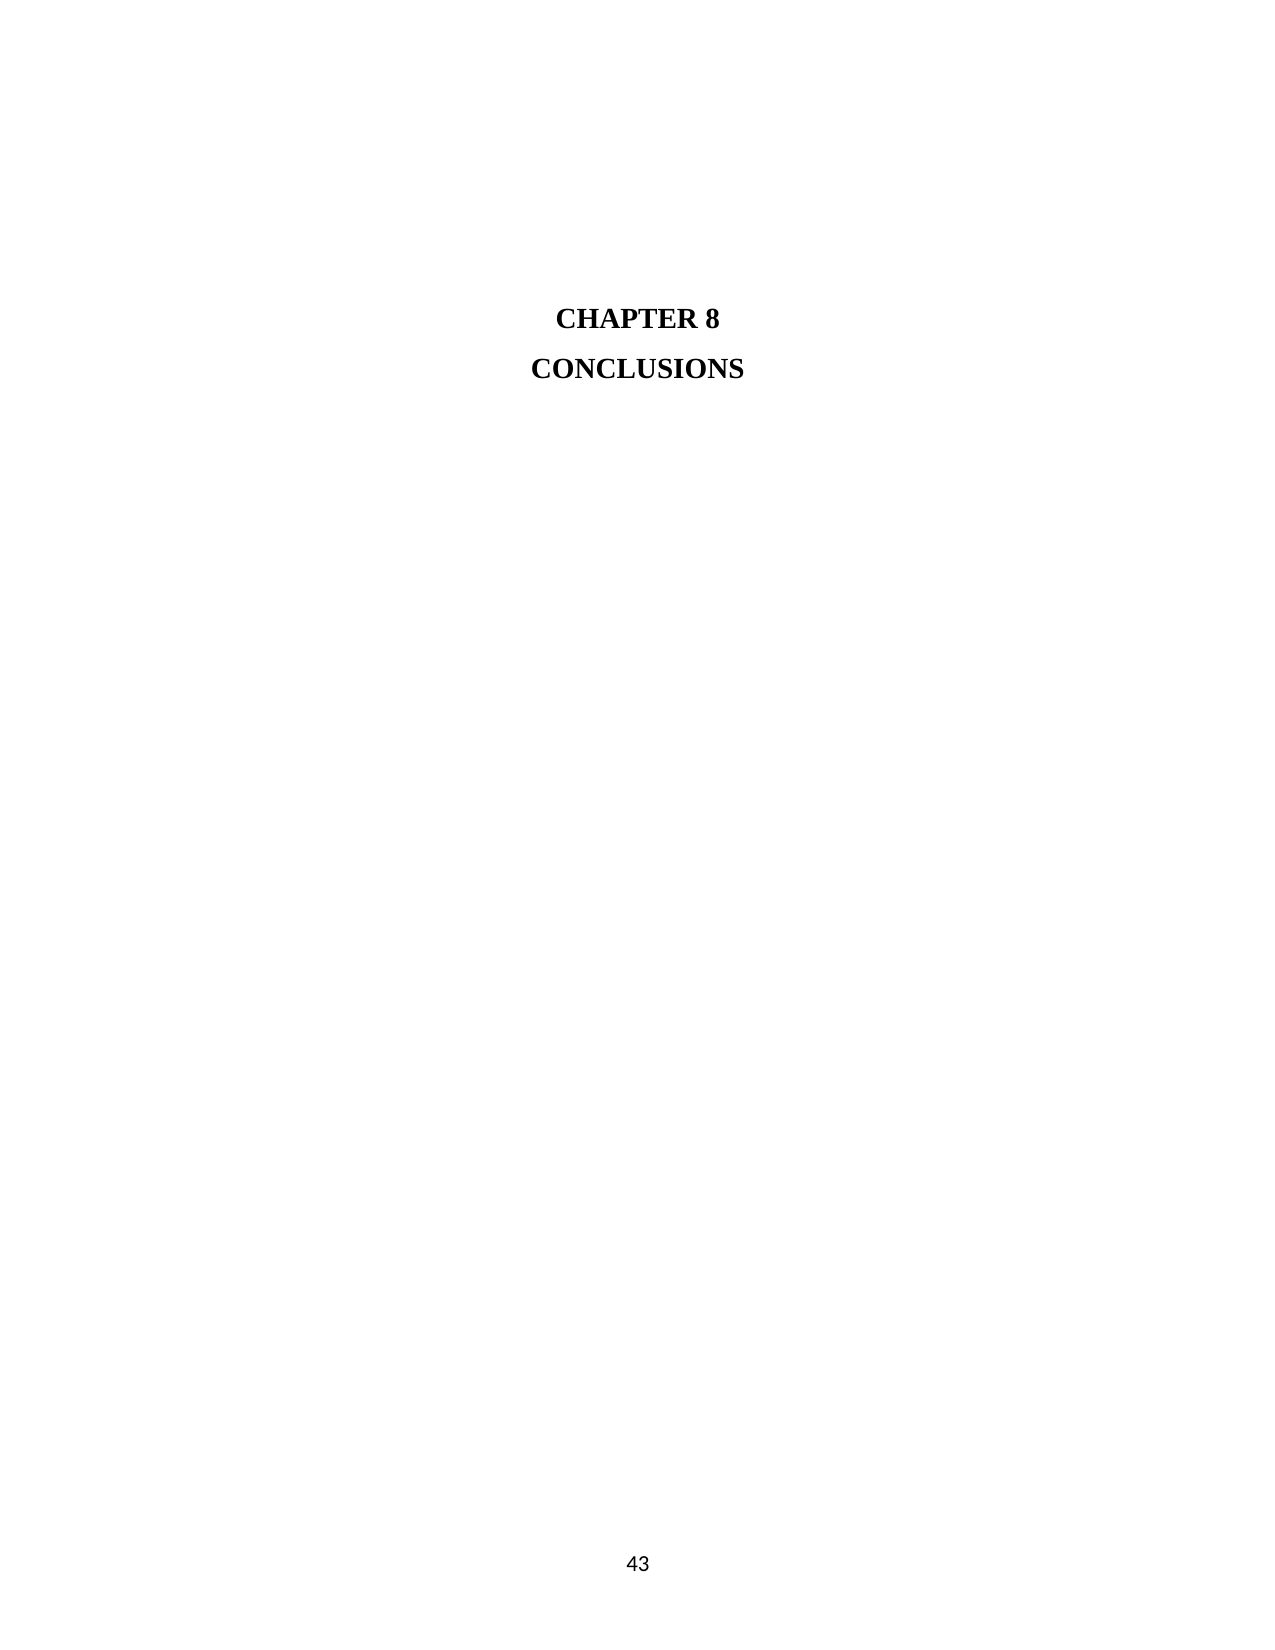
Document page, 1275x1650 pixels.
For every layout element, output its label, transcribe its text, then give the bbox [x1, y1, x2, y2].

text CONCLUSIONS [150, 351, 1125, 385]
text CHAPTER 8 [150, 301, 1125, 334]
